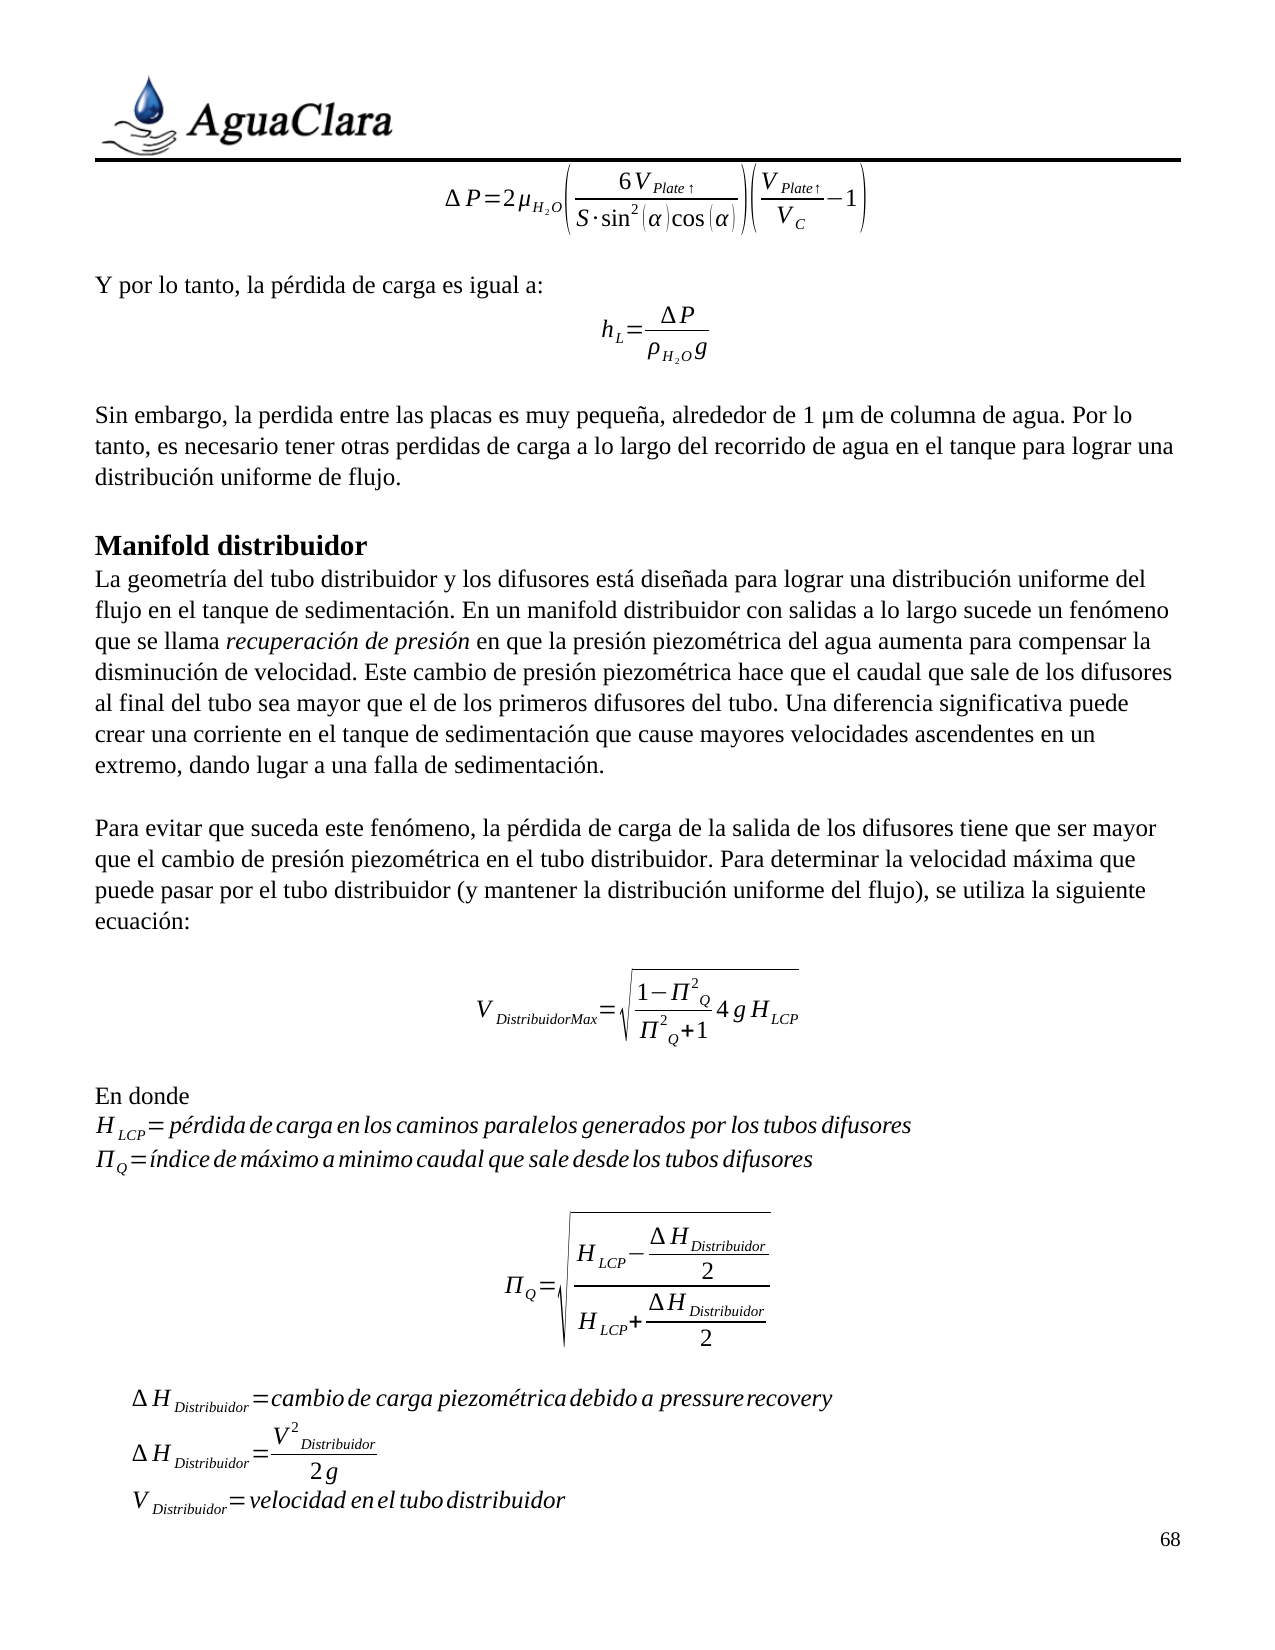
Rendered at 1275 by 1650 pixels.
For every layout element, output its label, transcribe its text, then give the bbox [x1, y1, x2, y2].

text Sin embargo, la perdida entre las placas es muy pequeña, alrededor de 1 μm de columna de agua. Por lo tanto, es necesario tener otras perdidas de carga a lo largo del recorrido de agua en el tanque para lograr una distribución uniforme de flujo. [94, 400, 1181, 491]
picture [94, 75, 412, 158]
text Para evitar que suceda este fenómeno, la pérdida de carga de la salida de los difusores tiene que ser mayor que el cambio de presión piezométrica en el tubo distribuidor. Para determinar la velocidad máxima que puede pasar por el tubo distribuidor (y mantener la distribución uniforme del flujo), se utiliza la siguiente ecuación: [94, 813, 1181, 934]
text La geometría del tubo distribuidor y los difusores está diseñada para lograr una distribución uniforme del flujo en el tanque de sedimentación. En un manifold distribuidor con salidas a lo largo sucede un fenómeno que se llama recuperación de presión en que la presión piezométrica del agua aumenta para compensar la disminución de velocidad. Este cambio de presión piezométrica hace que el caudal que sale de los difusores al final del tubo sea mayor que el de los primeros difusores del tubo. Una diferencia significativa puede crear una corriente en el tanque de sedimentación que cause mayores velocidades ascendentes en un extremo, dando lugar a una falla de sedimentación. [94, 564, 1181, 779]
subtitle Manifold distribuidor [94, 528, 1181, 562]
text En donde [94, 1081, 1181, 1110]
text Y por lo tanto, la pérdida de carga es igual a: [94, 271, 1181, 299]
